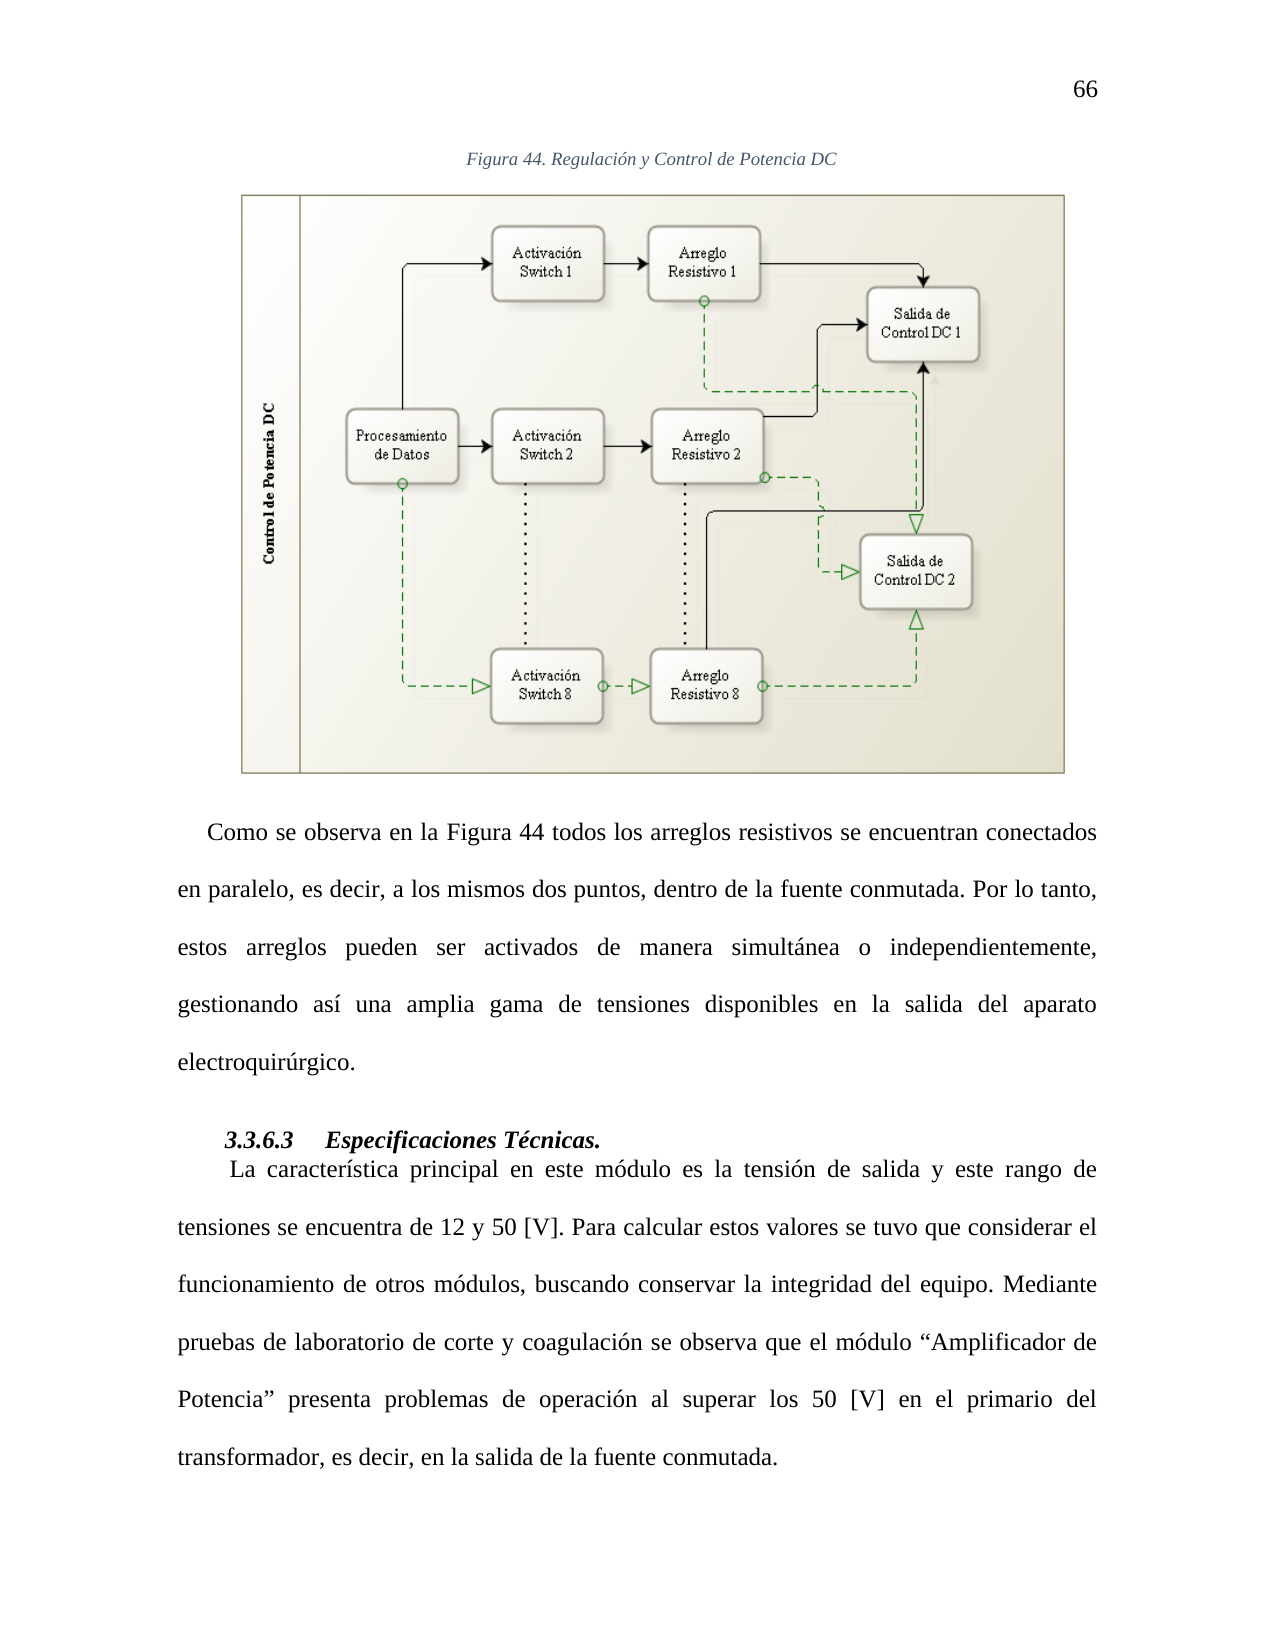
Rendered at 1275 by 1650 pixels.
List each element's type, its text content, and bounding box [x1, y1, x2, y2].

text La característica principal en este módulo es la tensión de salida y este rango de tensiones se encuentra de 12 y 50 [V]. Para calcular estos valores se tuvo que considerar el funcionamiento de otros módulos, buscando conservar la integridad del equipo. Mediante pruebas de laboratorio de corte y coagulación se observa que el módulo “Amplificador de Potencia” presenta problemas de operación al superar los 50 [V] en el primario del transformador, es decir, en la salida de la fuente conmutada. [177, 1154, 1098, 1470]
text Como se observa en la Figura 44 todos los arreglos resistivos se encuentran conectados en paralelo, es decir, a los mismos dos puntos, dentro de la fuente conmutada. Por lo tanto, estos arreglos pueden ser activados de manera simultánea o independientemente, gestionando así una amplia gama de tensiones disponibles en la salida del aparato electroquirúrgico. [177, 817, 1098, 1076]
picture [218, 190, 1087, 789]
text Figura . Regulación y Control de Potencia DC [177, 148, 1098, 169]
subtitle Especificaciones Técnicas. [177, 1125, 1098, 1154]
